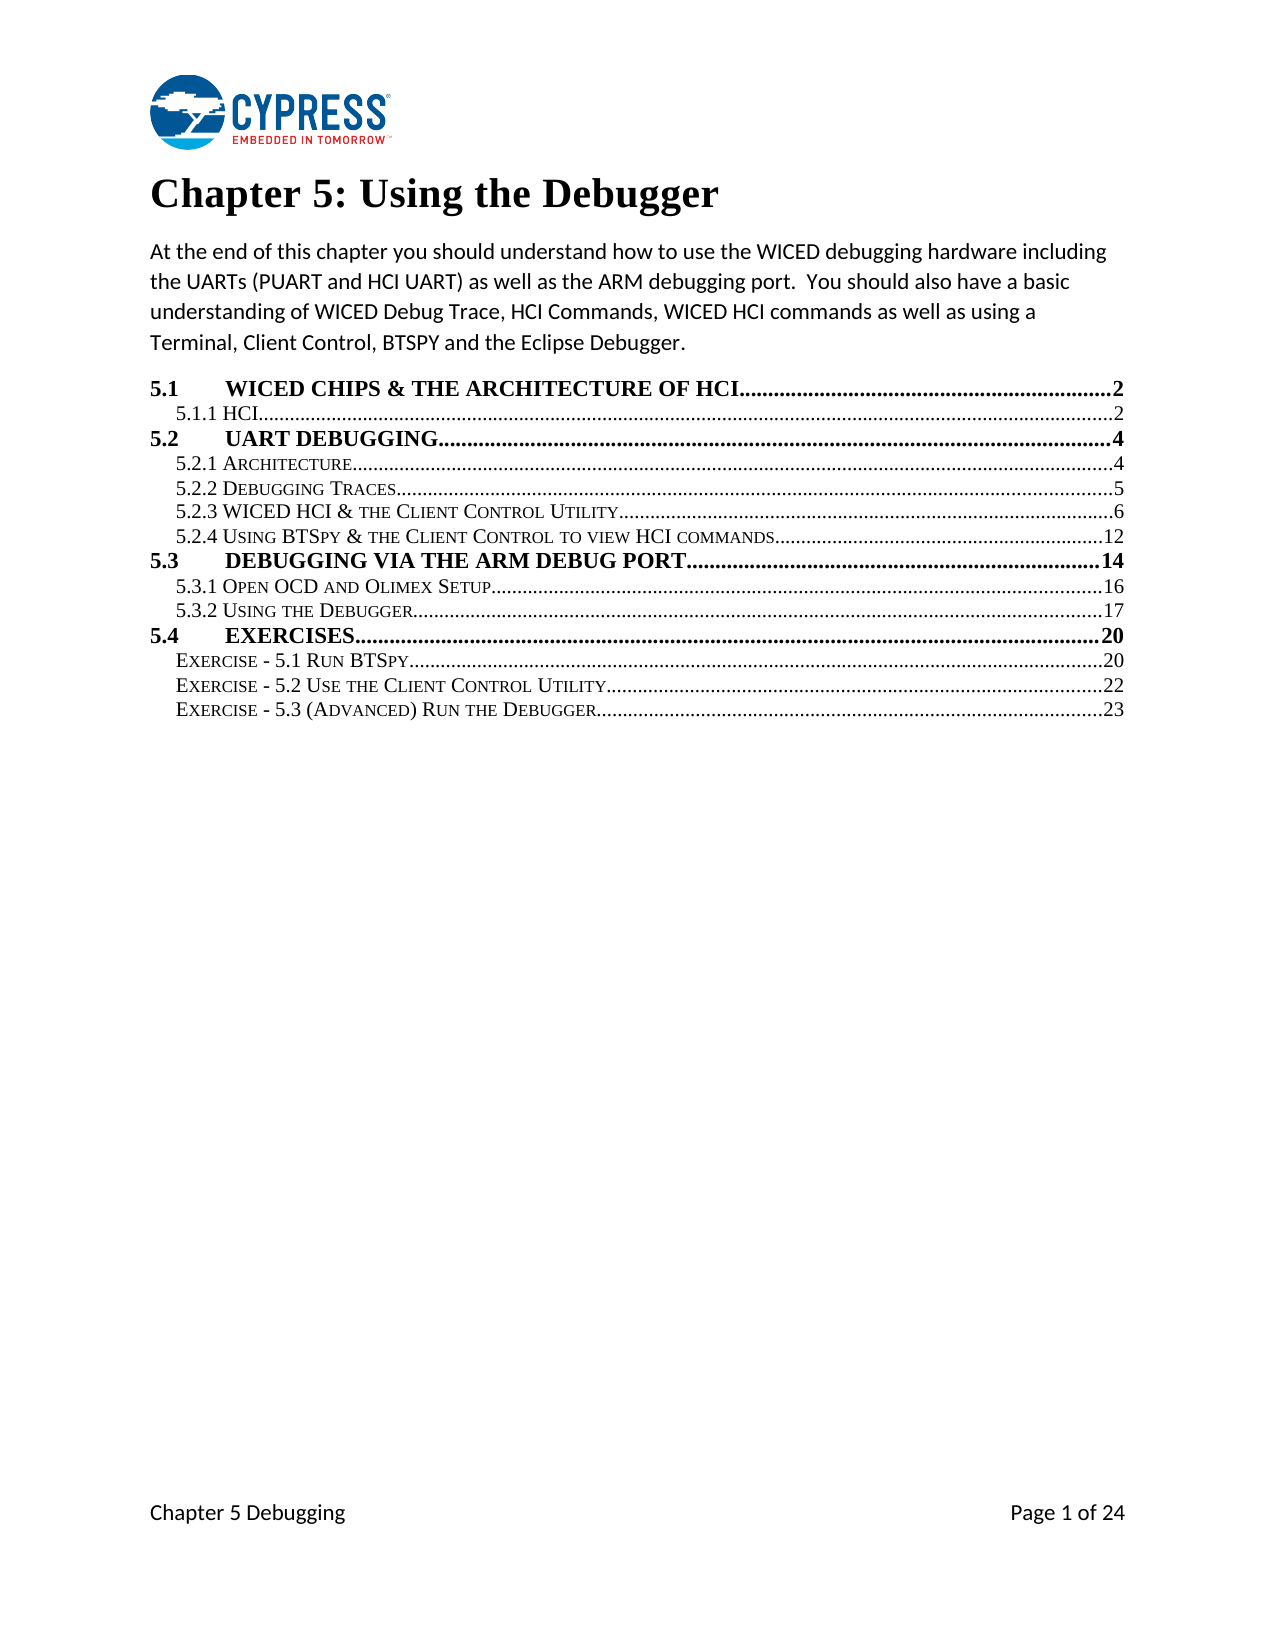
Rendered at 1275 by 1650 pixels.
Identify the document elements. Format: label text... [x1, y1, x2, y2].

picture [150, 75, 392, 150]
text 5.4 Exercises 20 [150, 622, 1125, 648]
text 5.3 Debugging Via the ARM Debug Port 14 [150, 548, 1125, 574]
text 5.1 WICED Chips & the Architecture of HCI 2 [150, 374, 1125, 401]
text Exercise - 5.3 (Advanced) Run the Debugger 23 [176, 697, 1125, 721]
text Chapter 5: Using the Debugger [150, 169, 1125, 217]
text 5.2.3 WICED HCI & the Client Control Utility 6 [176, 499, 1125, 523]
text 5.3.2 Using the Debugger 17 [176, 598, 1125, 622]
text At the end of this chapter you should understand how to use the WICED debugging hardware including the UARTs (PUART and HCI UART) as well as the ARM debugging port. You should also have a basic understanding of WICED Debug Trace, HCI Commands, WICED HCI commands as well as using a Terminal, Client Control, BTSPY and the Eclipse Debugger. [150, 237, 1125, 356]
text 5.2.1 Architecture 4 [176, 451, 1125, 475]
text 5.2.4 Using BTSpy & the Client Control to view HCI commands 12 [176, 523, 1125, 548]
text 5.1.1 HCI 2 [176, 401, 1125, 425]
text 5.2 UART Debugging 4 [150, 425, 1125, 451]
text 5.2.2 Debugging Traces 5 [176, 475, 1125, 499]
text Exercise - 5.2 Use the Client Control Utility 22 [176, 672, 1125, 697]
text 5.3.1 Open OCD and Olimex Setup 16 [176, 574, 1125, 598]
text Exercise - 5.1 Run BTSpy 20 [176, 648, 1125, 672]
